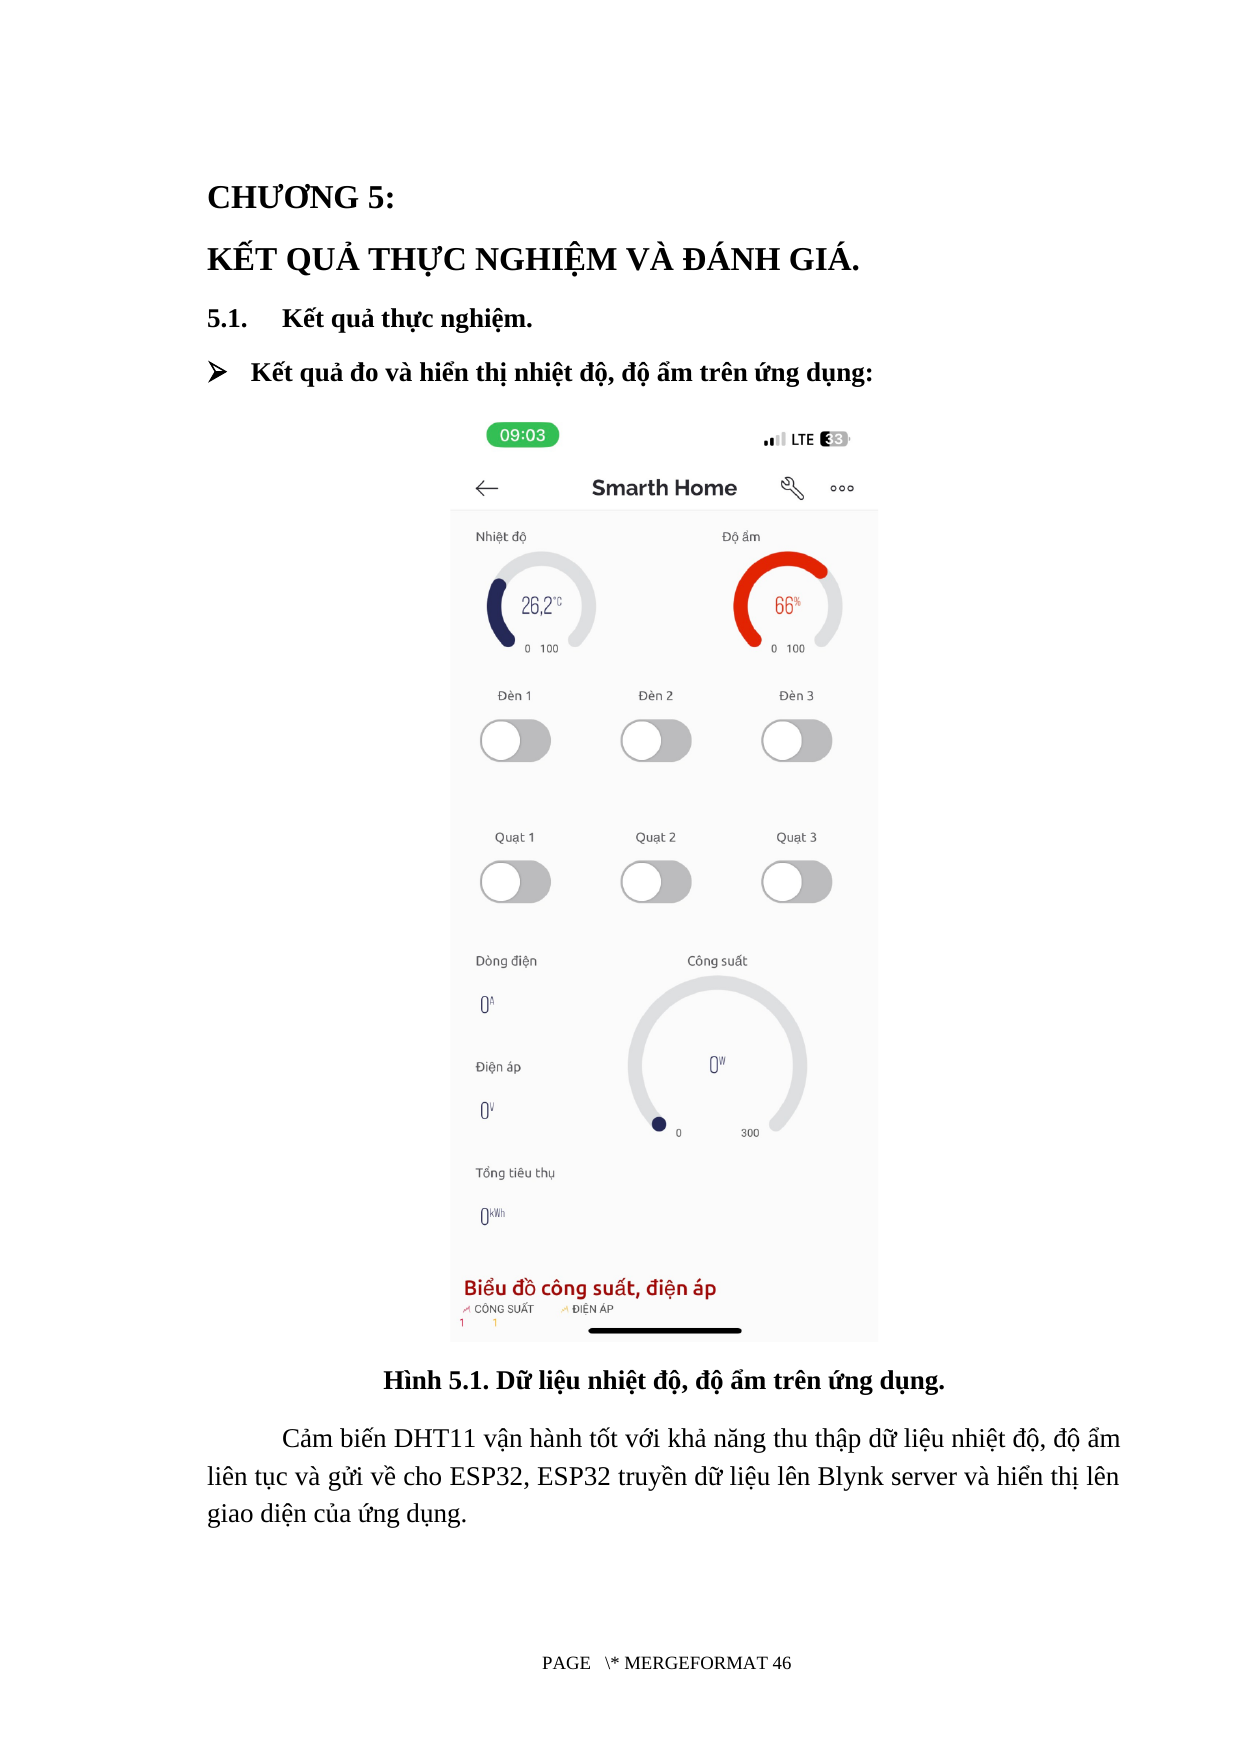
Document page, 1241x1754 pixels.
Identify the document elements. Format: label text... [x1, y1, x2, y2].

text KẾT QUẢ THỰC NGHIỆM VÀ ĐÁNH GIÁ. [207, 239, 1122, 278]
picture [450, 410, 879, 1342]
list Kết quả đo và hiển thị nhiệt độ, độ ẩm trên ứng dụng: [207, 356, 1122, 387]
text Hình 5.1. Dữ liệu nhiệt độ, độ ẩm trên ứng dụng. [207, 1364, 1122, 1395]
text 5.1. Kết quả thực nghiệm. [207, 302, 1122, 333]
text CHƯƠNG 5: [207, 177, 1122, 215]
text Cảm biến DHT11 vận hành tốt với khả năng thu thập dữ liệu nhiệt độ, độ ẩm liên tục và gửi về cho ESP32, ESP32 truyền dữ liệu lên Blynk server và hiển thị lên giao diện của ứng dụng. [207, 1422, 1122, 1528]
